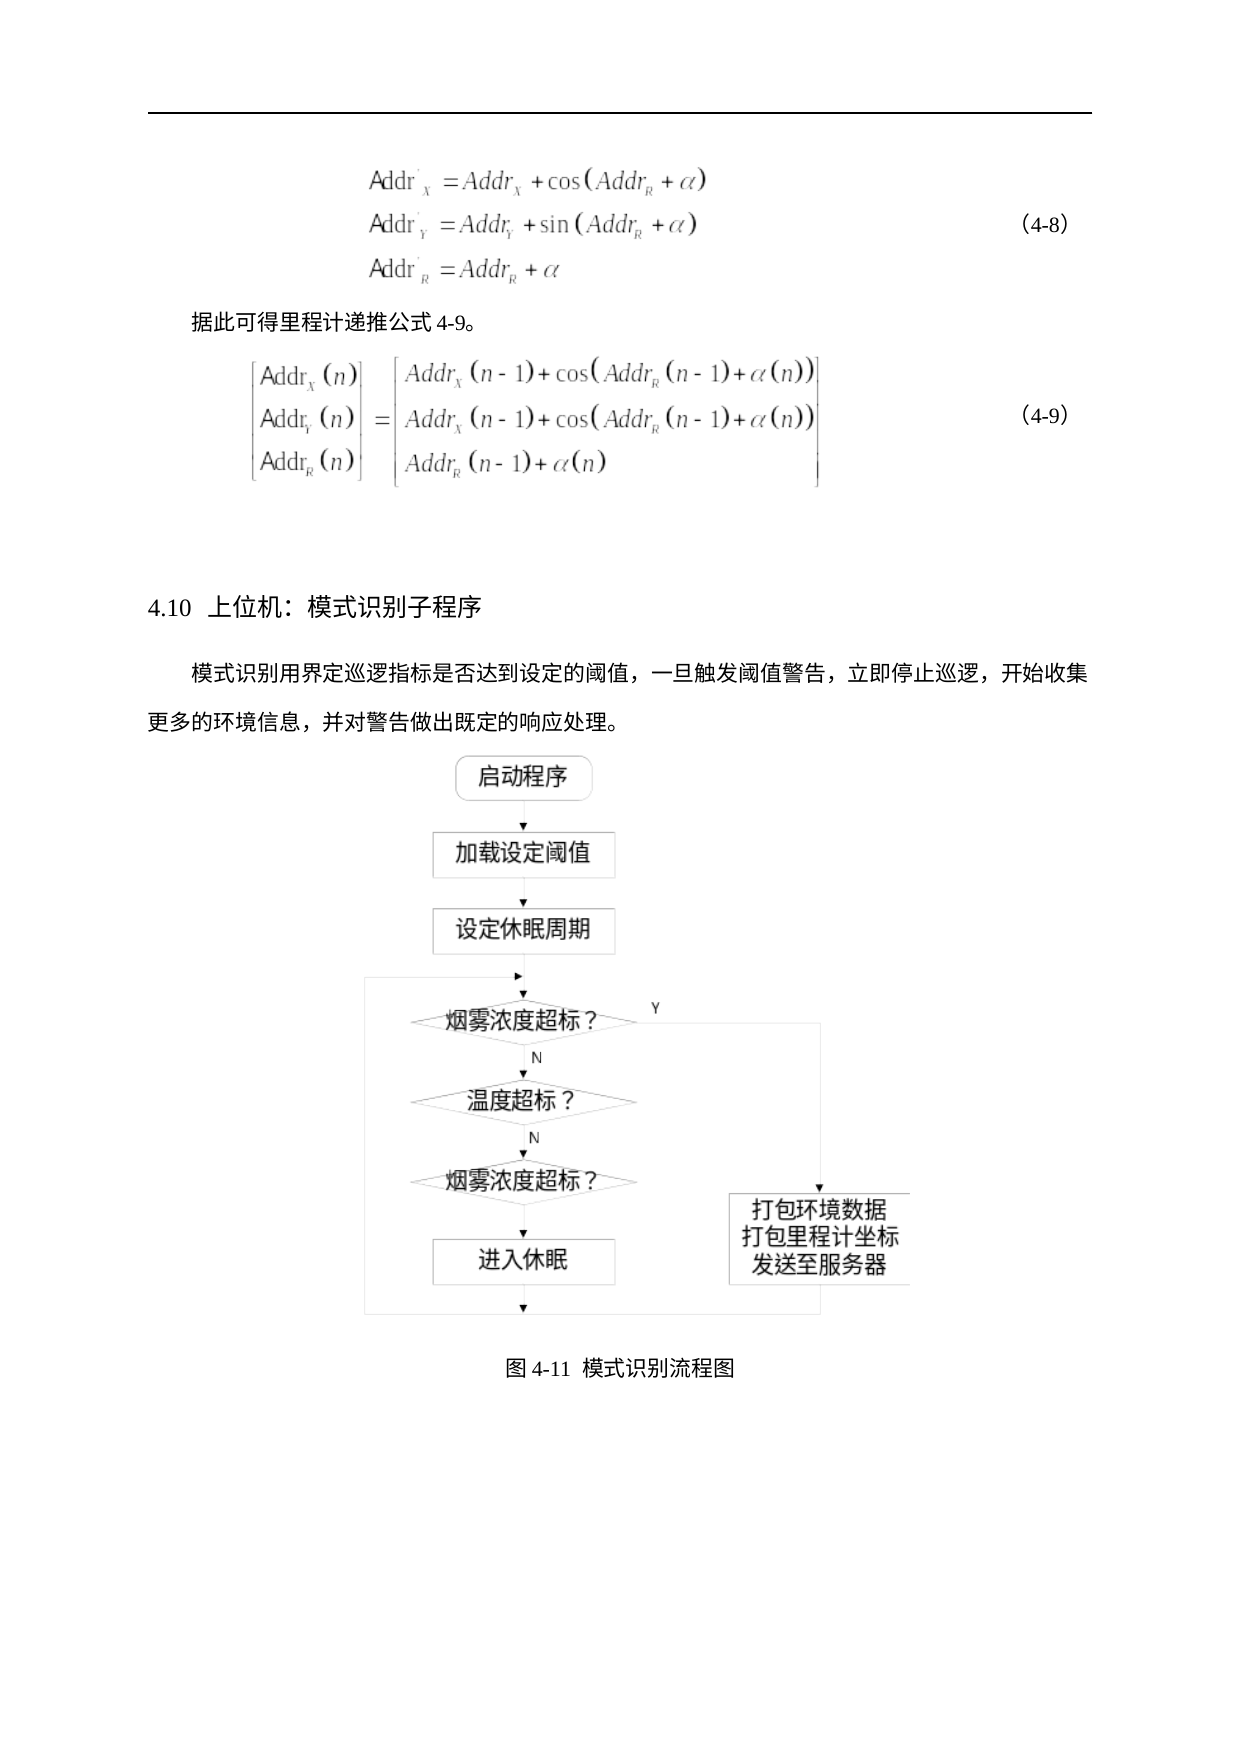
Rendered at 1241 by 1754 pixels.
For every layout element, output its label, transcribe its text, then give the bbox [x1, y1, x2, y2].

text 据此可得里程计递推公式4-9。 [148, 304, 1092, 337]
table_header （4-8） [868, 162, 1093, 304]
text 模式识别用界定巡逻指标是否达到设定的阈值，一旦触发阈值警告，立即停止巡逻，开始收集更多的环境信息，并对警告做出既定的响应处理。 [148, 656, 1092, 737]
table_header （4-9） [868, 353, 1093, 528]
text 图4-11 模式识别流程图 [148, 1351, 1092, 1383]
subtitle 上位机：模式识别子程序 [148, 573, 1092, 638]
table_header [148, 353, 868, 528]
table_header [148, 162, 868, 304]
